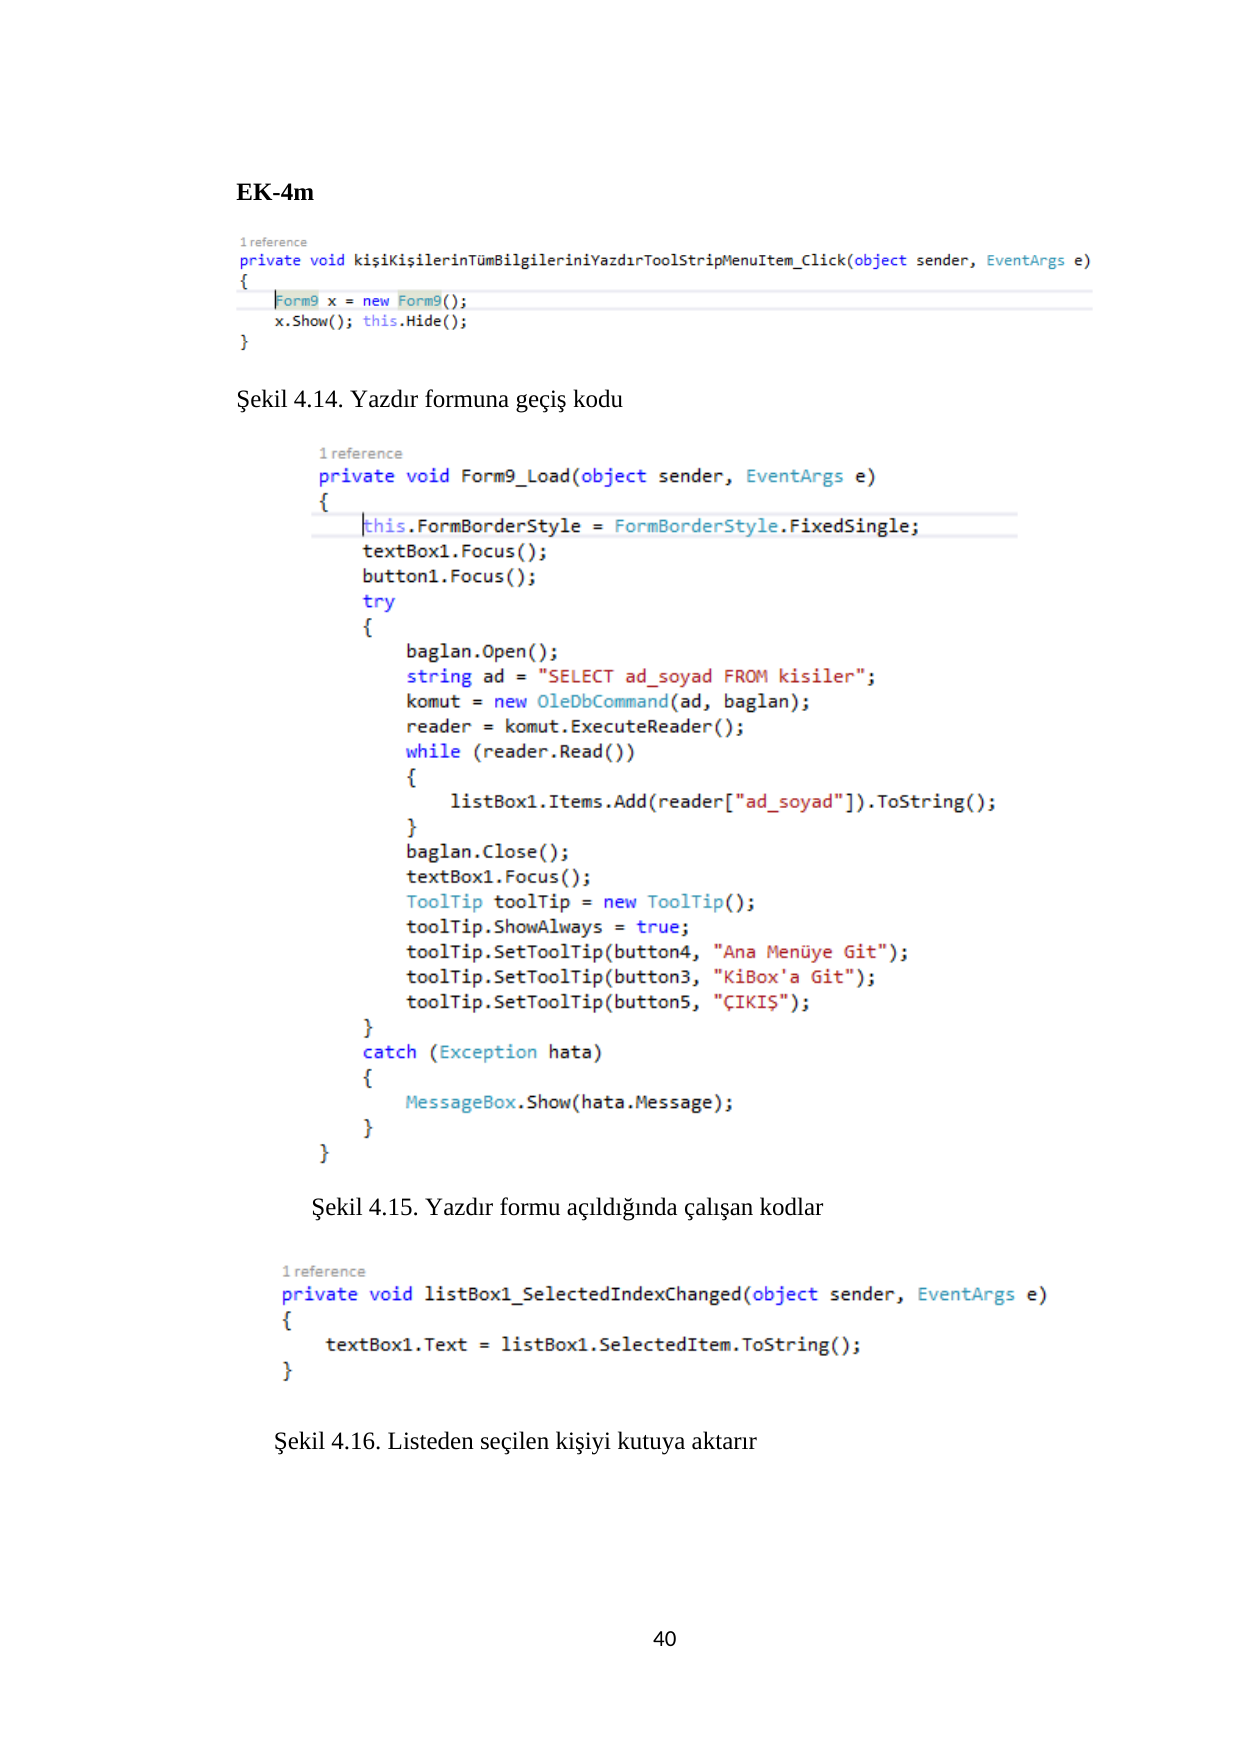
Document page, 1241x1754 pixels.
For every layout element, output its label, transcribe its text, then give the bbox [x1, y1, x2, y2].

text Şekil 4.16. Listeden seçilen kişiyi kutuya aktarır [236, 1426, 1092, 1454]
text Şekil 4.15. Yazdır formu açıldığında çalışan kodlar [236, 1192, 1092, 1221]
text EK-4m [236, 177, 1092, 206]
text Şekil 4.14. Yazdır formuna geçiş kodu [236, 384, 1092, 412]
